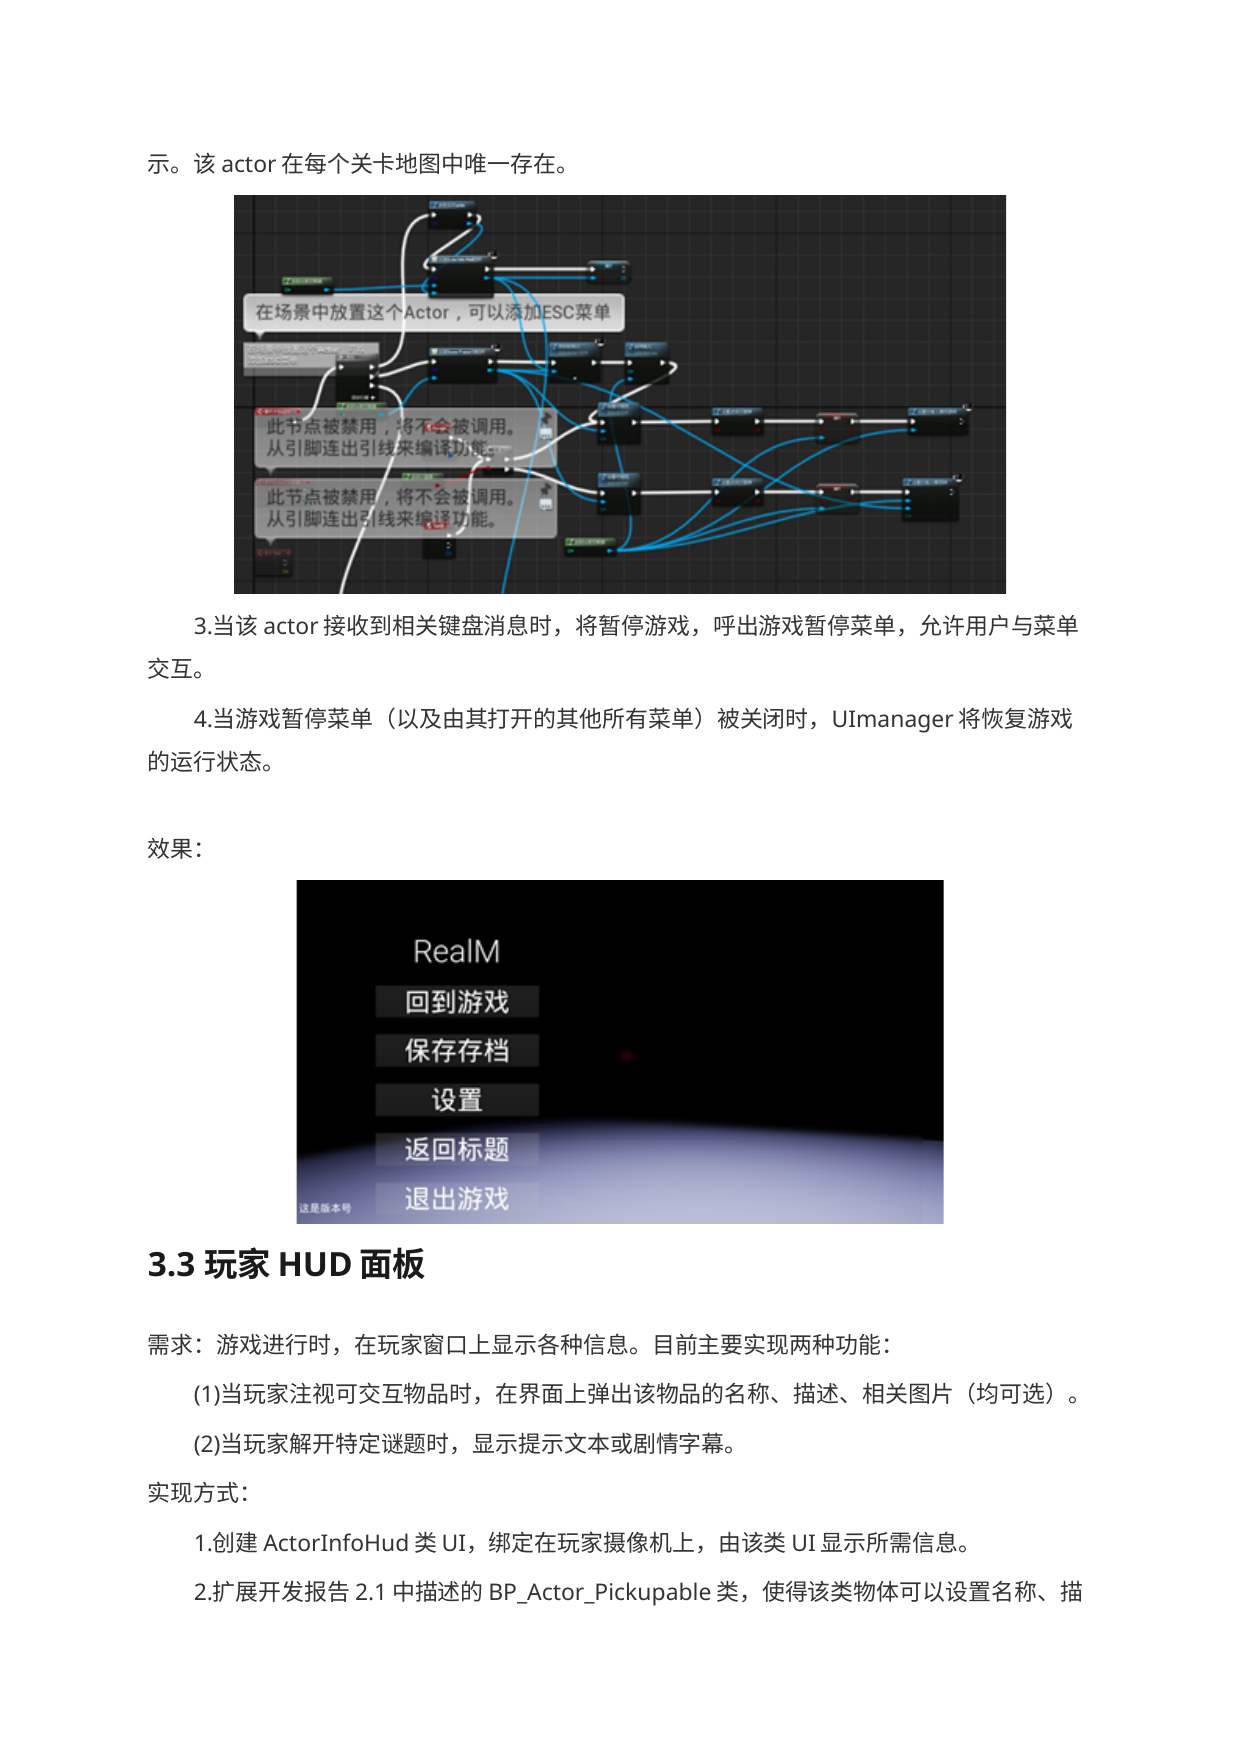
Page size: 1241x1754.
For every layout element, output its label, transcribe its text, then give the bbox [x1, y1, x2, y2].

text 3.当该actor接收到相关键盘消息时，将暂停游戏，呼出游戏暂停菜单，允许用户与菜单交互。 [148, 608, 1093, 684]
text 实现方式： [148, 1475, 1093, 1508]
text (1)当玩家注视可交互物品时，在界面上弹出该物品的名称、描述、相关图片（均可选）。 [148, 1376, 1093, 1409]
picture [296, 880, 944, 1224]
text 1.创建ActorInfoHud类UI，绑定在玩家摄像机上，由该类UI显示所需信息。 [148, 1524, 1093, 1558]
text (2)当玩家解开特定谜题时，显示提示文本或剧情字幕。 [148, 1425, 1093, 1459]
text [148, 146, 1093, 179]
text 效果： [148, 831, 1093, 864]
text 4.当游戏暂停菜单（以及由其打开的其他所有菜单）被关闭时，UImanager将恢复游戏的运行状态。 [148, 701, 1093, 777]
subtitle 3.3 玩家HUD面板 [148, 1238, 1093, 1286]
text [148, 1574, 1093, 1607]
text 需求：游戏进行时，在玩家窗口上显示各种信息。目前主要实现两种功能： [148, 1326, 1093, 1360]
picture [234, 195, 1007, 594]
